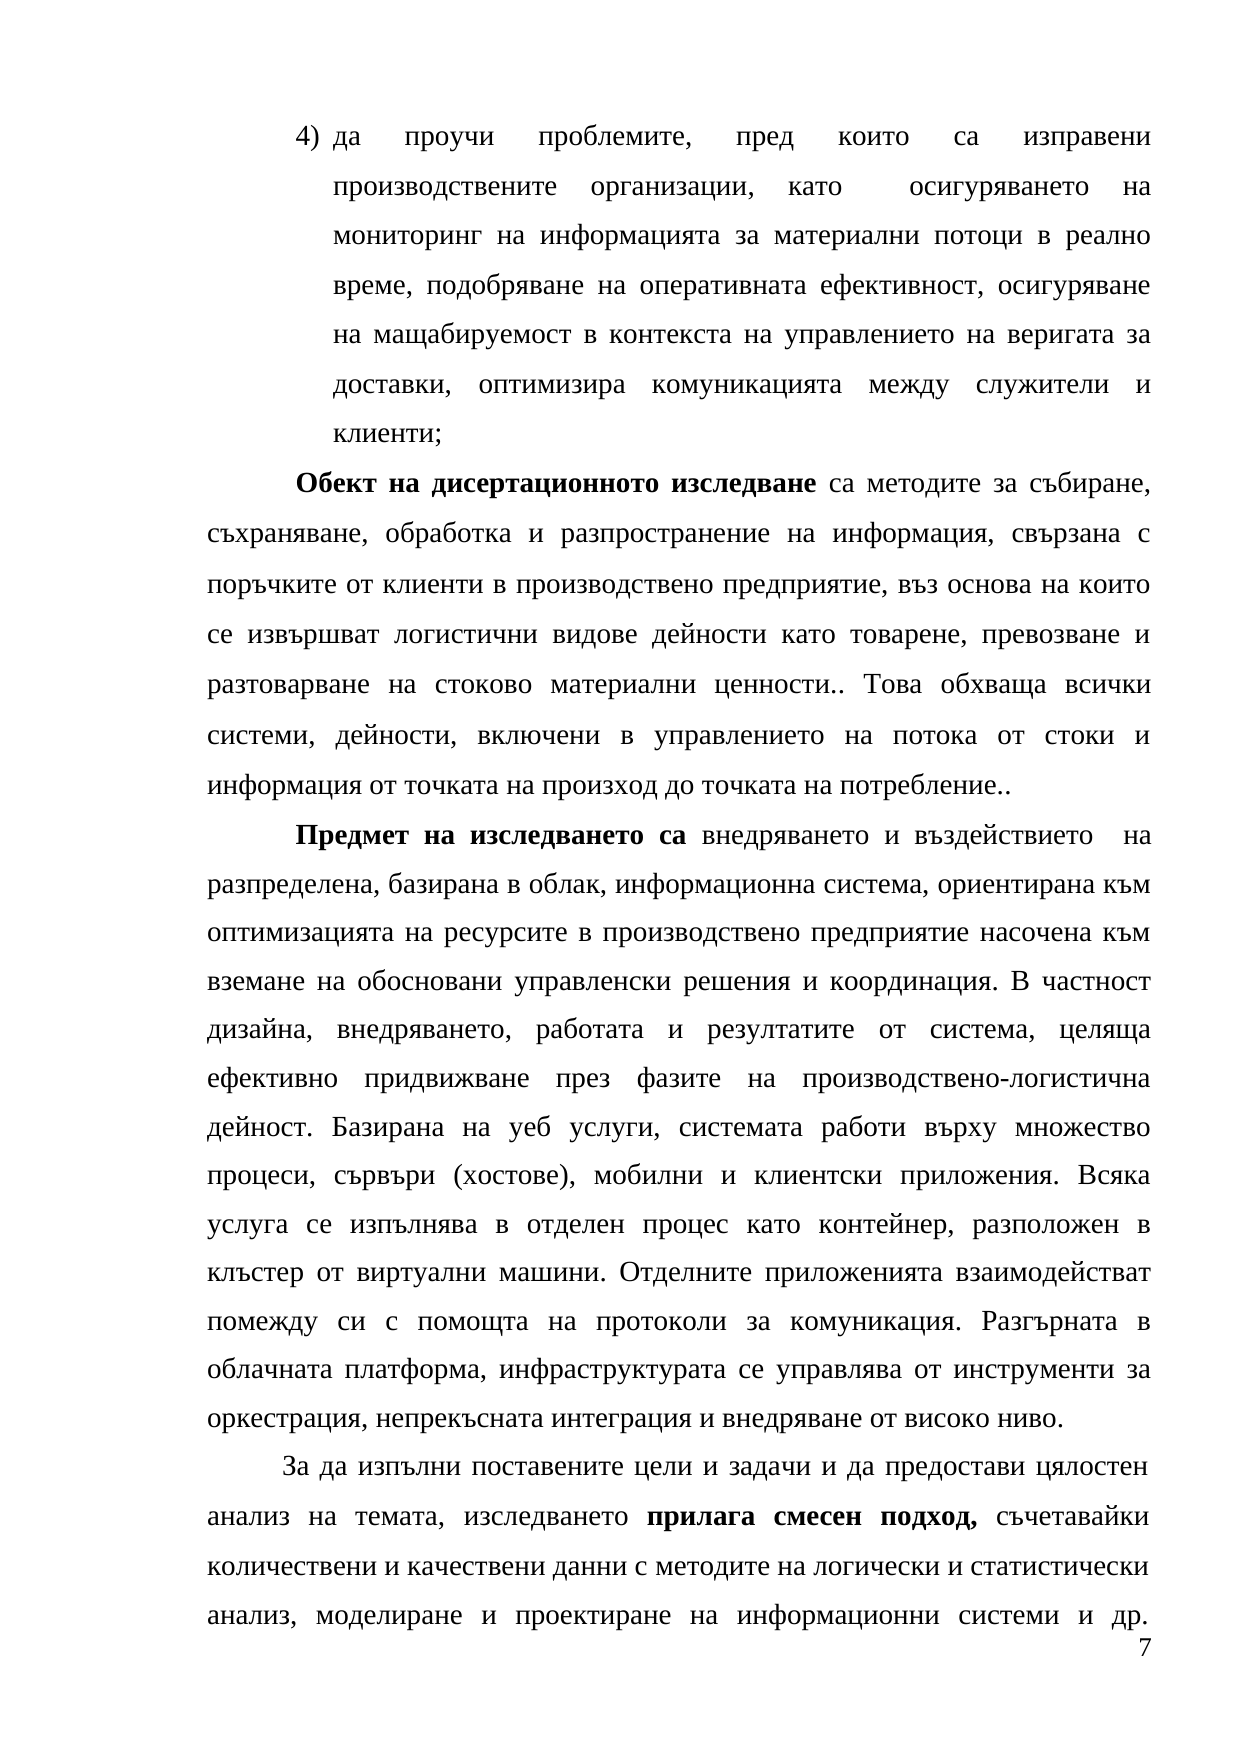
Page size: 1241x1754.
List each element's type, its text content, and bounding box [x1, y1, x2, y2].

text Предмет на изследването са внедряването и въздействието на разпределена, базирана в облак, информационна система, ориентирана към оптимизацията на ресурсите в производствено предприятие насочена към вземане на обосновани управленски решения и координация. В частност дизайна, внедряването, работата и резултатите от система, целяща ефективно придвижване през фазите на производствено-логистична дейност. Базирана на уеб услуги, системата работи върху множество процеси, сървъри (хостове), мобилни и клиентски приложения. Всяка услуга се изпълнява в отделен процес като контейнер, разположен в клъстер от виртуални машини. Отделните приложенията взаимодействат помежду си с помощта на протоколи за комуникация. Разгърната в облачната платформа, инфраструктурата се управлява от инструменти за оркестрация, непрекъсната интеграция и внедряване от високо ниво. [207, 817, 1152, 1433]
text Обект на дисертационното изследване са методите за събиране, съхраняване, обработка и разпространение на информация, свързана с поръчките от клиенти в производствено предприятие, въз основа на които се извършват логистични видове дейности като товарене, превозване и разтоварване на стоково материални ценности.. Това обхваща всички системи, дейности, включени в управлението на потока от стоки и информация от точката на произход до точката на потребление.. [207, 465, 1152, 801]
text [207, 1448, 1149, 1631]
list да проучи проблемите, пред които са изправени производствените организации, като oсигуряването на мониторинг на информацията за материални потоци в реално време, подобряване на оперативната ефективност, осигуряване на мащабируемост в контекста на управлението на веригата за доставки, оптимизира комуникацията между служители и клиенти; [295, 118, 1152, 449]
